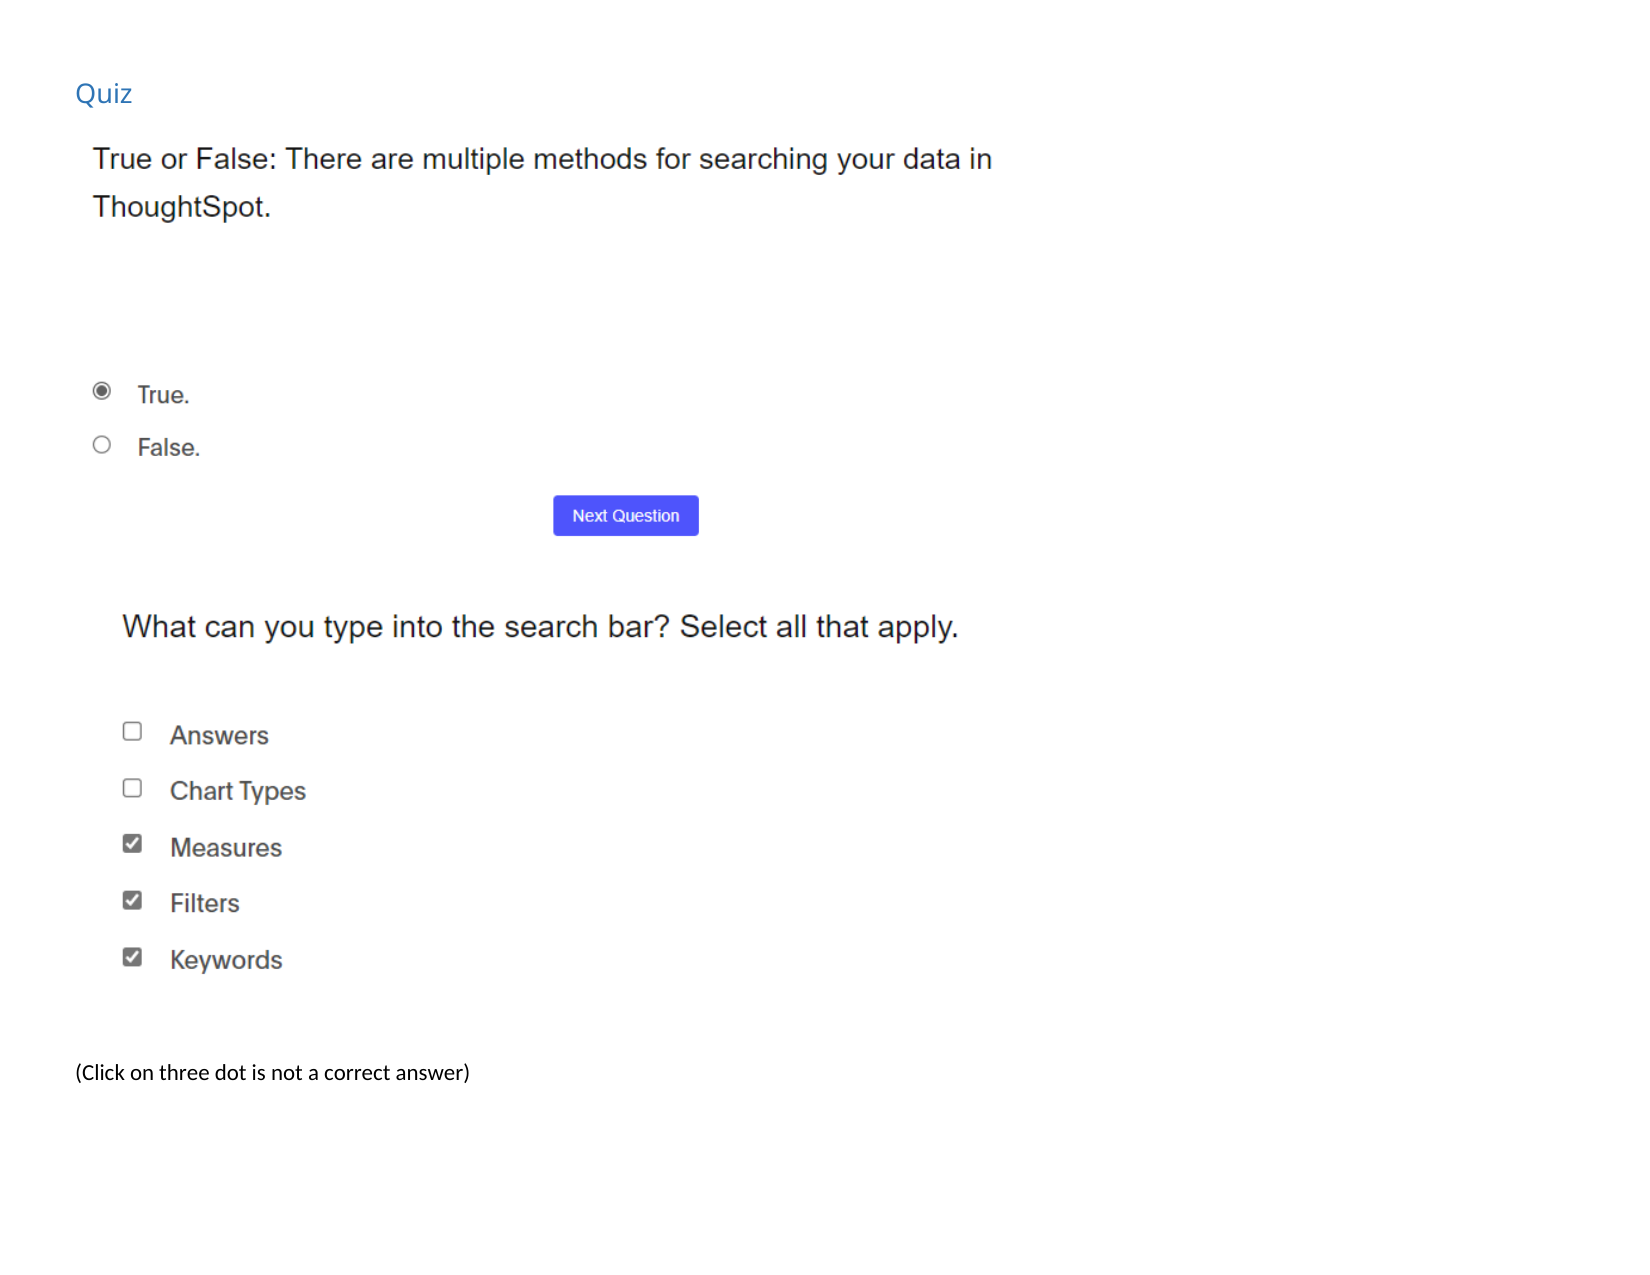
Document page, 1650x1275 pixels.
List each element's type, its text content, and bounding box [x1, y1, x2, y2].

picture [75, 114, 1050, 560]
subtitle Quiz [75, 75, 1575, 112]
picture [75, 578, 1050, 993]
text (Click on three dot is not a correct answer) [75, 1058, 1575, 1086]
